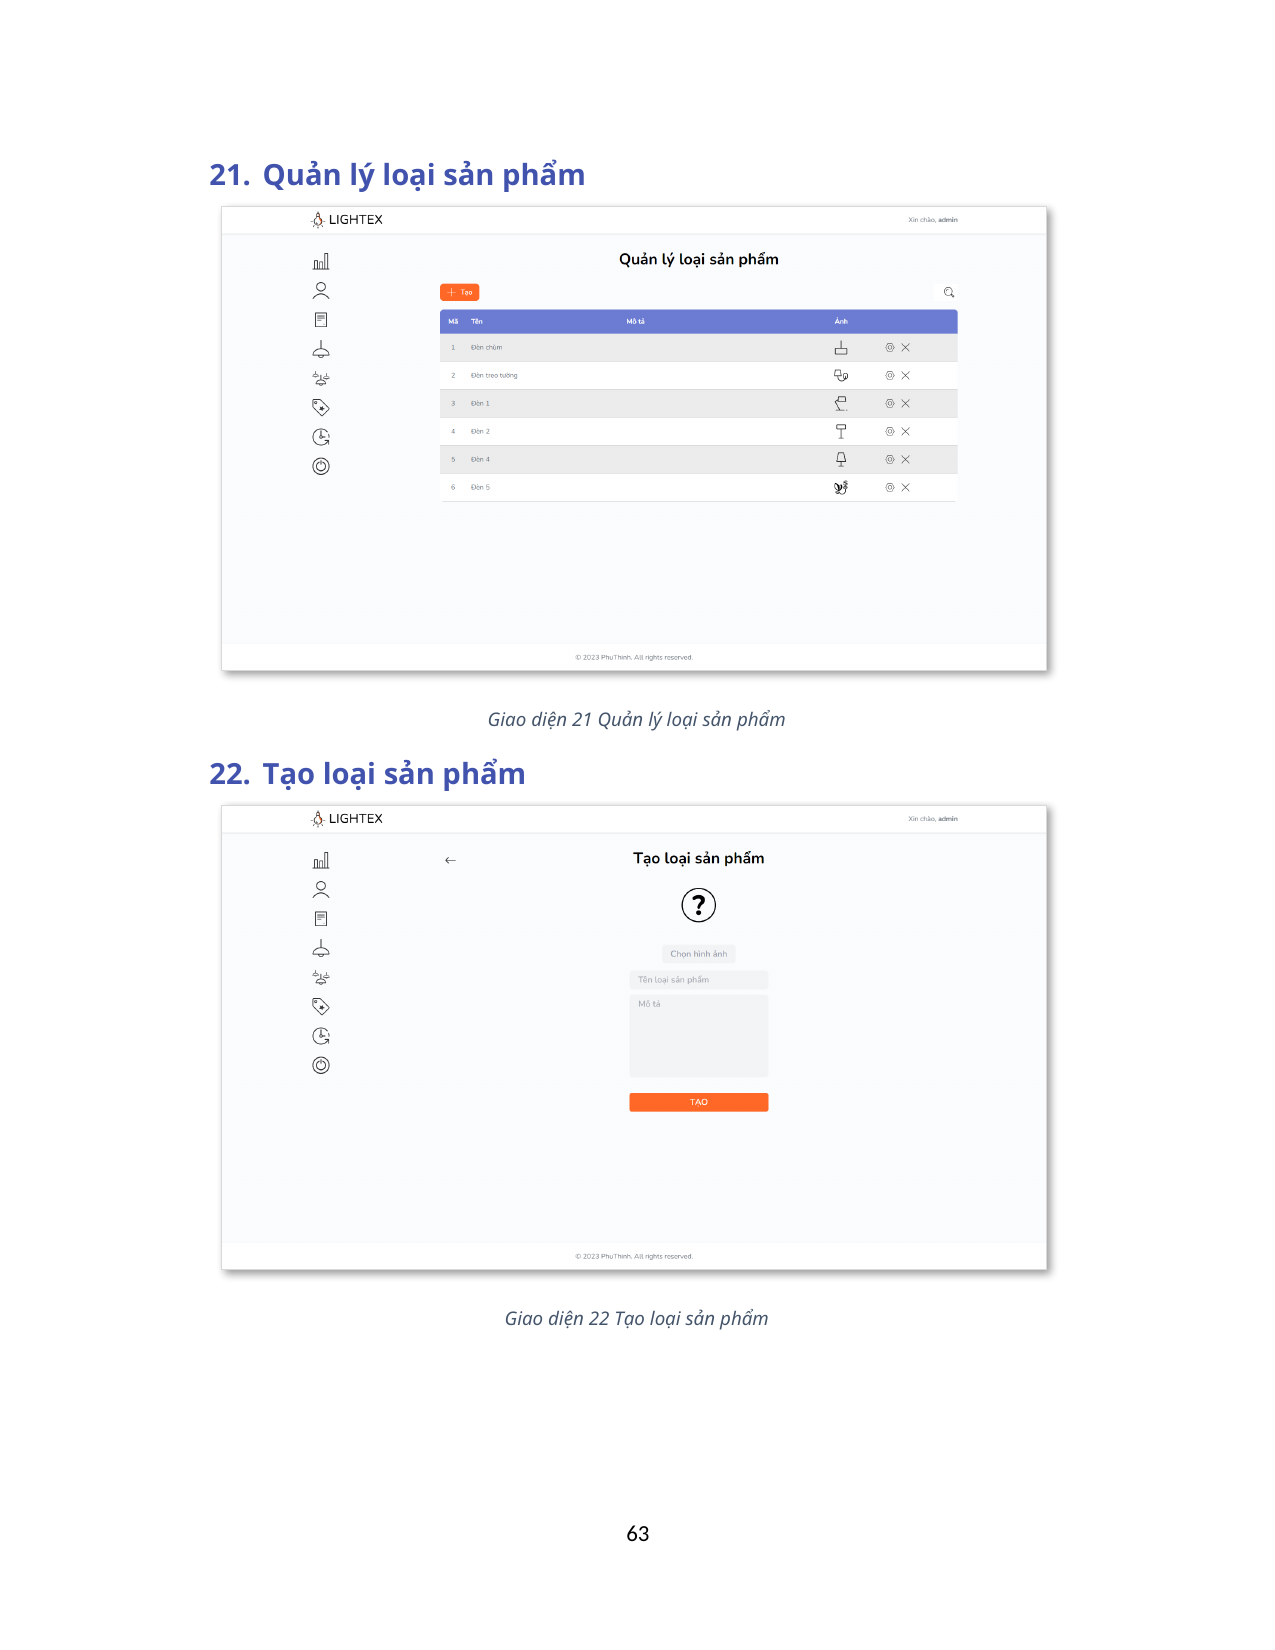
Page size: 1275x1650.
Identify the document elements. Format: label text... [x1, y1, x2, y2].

subtitle Quản lý loại sản phẩm [209, 154, 1125, 194]
picture [222, 806, 1046, 1269]
text Giao diện 21 Quản lý loại sản phẩm [150, 707, 1125, 732]
picture [222, 207, 1046, 670]
text Giao diện 22 Tạo loại sản phẩm [150, 1305, 1125, 1331]
subtitle Tạo loại sản phẩm [209, 753, 1125, 793]
